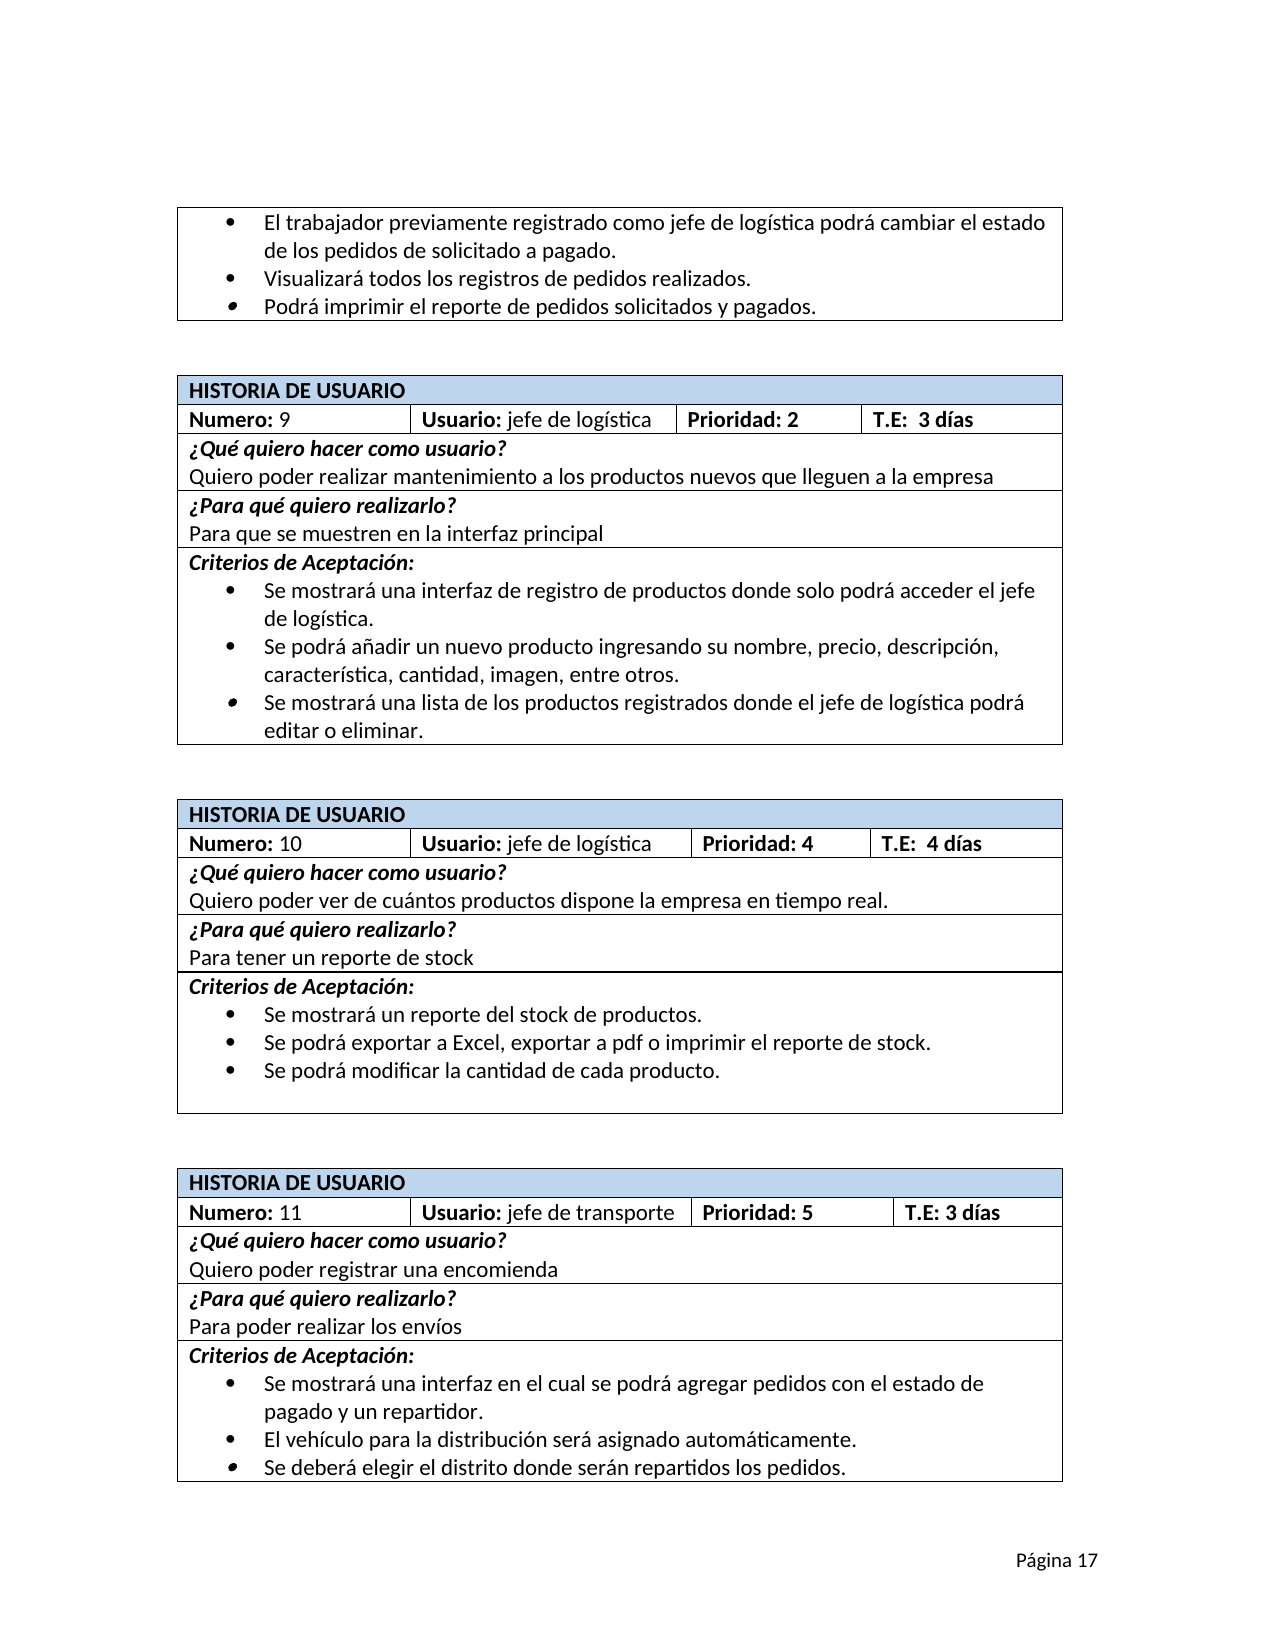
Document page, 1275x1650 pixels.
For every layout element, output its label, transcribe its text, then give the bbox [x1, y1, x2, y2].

table_cell Prioridad: 4 [692, 829, 870, 857]
table_cell Numero: 11 [178, 1198, 410, 1226]
table_cell Numero: 9 [178, 405, 410, 433]
table_cell Usuario: jefe de logística [411, 405, 676, 433]
table_cell ¿Para qué quiero realizarlo? Para tener un reporte de stock [178, 915, 1062, 971]
table_cell Prioridad: 5 [692, 1198, 893, 1226]
table_header HISTORIA DE USUARIO [178, 376, 1062, 404]
table_cell ¿Para qué quiero realizarlo? Para poder realizar los envíos [178, 1284, 1062, 1340]
table_cell ¿Qué quiero hacer como usuario? Quiero poder ver de cuántos productos dispone la empresa en tiempo real. [178, 858, 1062, 914]
table_cell Criterios de Aceptación: Se mostrará una interfaz de registro de productos donde solo podrá acceder el jefe de logística. Se podrá añadir un nuevo producto ingresando su nombre, precio, descripción, característica, cantidad, imagen, entre otros. Se mostrará una lista de los productos registrados donde el jefe de logística podrá editar o eliminar. [178, 548, 1062, 744]
table_cell T.E: 3 días [894, 1198, 1062, 1226]
table_cell Numero: 10 [178, 829, 410, 857]
table_cell Prioridad: 2 [677, 405, 861, 433]
table_cell T.E: 4 días [871, 829, 1062, 857]
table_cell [178, 208, 1062, 320]
table_cell T.E: 3 días [862, 405, 1062, 433]
table_cell ¿Qué quiero hacer como usuario? Quiero poder registrar una encomienda [178, 1227, 1062, 1283]
table_header HISTORIA DE USUARIO [178, 1169, 1062, 1197]
table_cell ¿Para qué quiero realizarlo? Para que se muestren en la interfaz principal [178, 491, 1062, 547]
table_cell Usuario: jefe de transporte [411, 1198, 691, 1226]
table_cell Usuario: jefe de logística [411, 829, 691, 857]
table_cell ¿Qué quiero hacer como usuario? Quiero poder realizar mantenimiento a los productos nuevos que lleguen a la empresa [178, 434, 1062, 490]
table_cell Criterios de Aceptación: Se mostrará una interfaz en el cual se podrá agregar pedidos con el estado de pagado y un repartidor. El vehículo para la distribución será asignado automáticamente. Se deberá elegir el distrito donde serán repartidos los pedidos. [178, 1341, 1062, 1481]
table_header HISTORIA DE USUARIO [178, 800, 1062, 828]
table_cell Criterios de Aceptación: Se mostrará un reporte del stock de productos. Se podrá exportar a Excel, exportar a pdf o imprimir el reporte de stock. Se podrá modificar la cantidad de cada producto. [178, 973, 1062, 1113]
